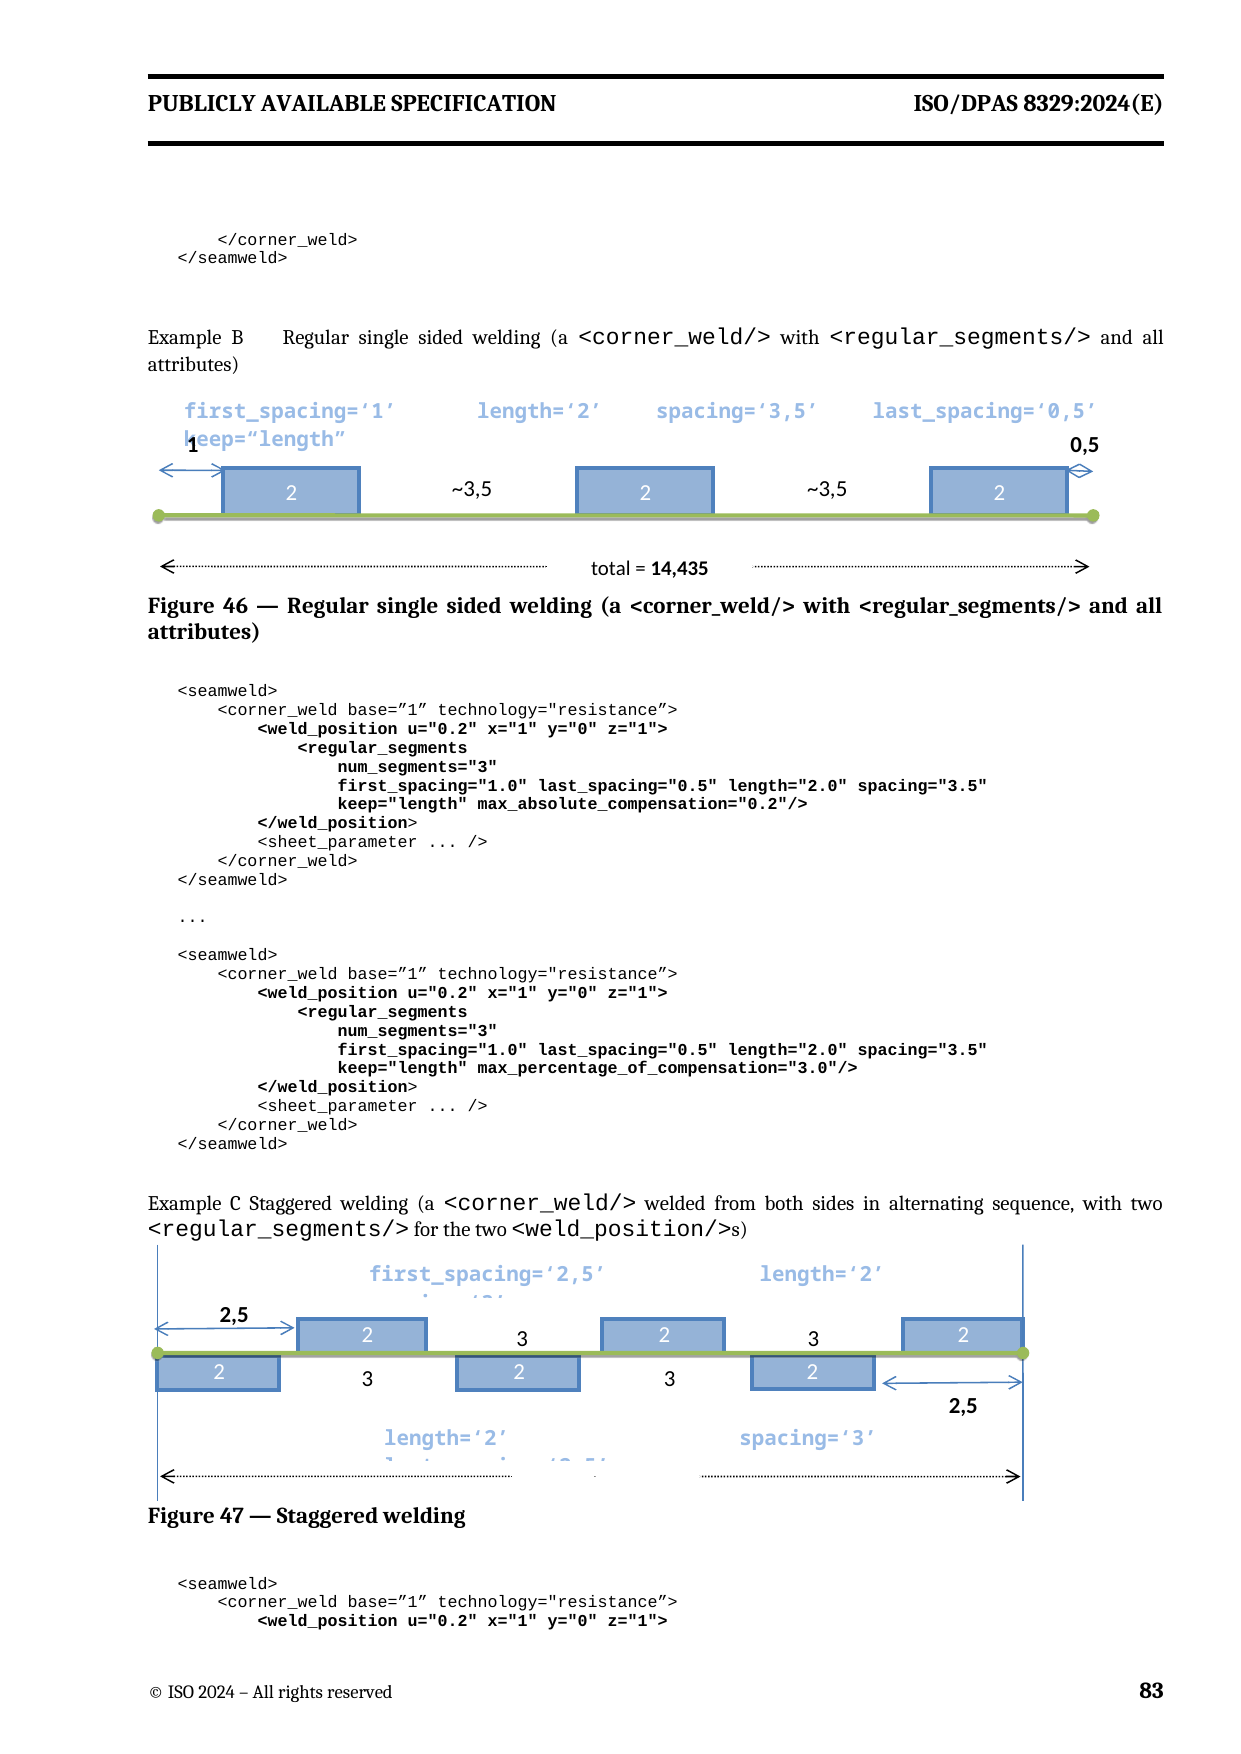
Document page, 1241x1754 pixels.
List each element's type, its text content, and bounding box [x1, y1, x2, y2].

text keep="length" max_percentage_of_compensation="3.0"/> [165, 1060, 1146, 1079]
text </weld_position> [165, 815, 1146, 834]
text Example B Regular single sided welding (a <corner_weld/> with <regular_segments/> and all attributes) [148, 325, 1163, 376]
text <sheet_parameter ... /> [165, 834, 1146, 852]
text first_spacing="1.0" last_spacing="0.5" length="2.0" spacing="3.5" [165, 777, 1146, 796]
text <seamweld> [165, 683, 1146, 702]
text </corner_weld> [165, 852, 1146, 871]
text <weld_position u="0.2" x="1" y="0" z="1"> [165, 721, 1146, 739]
text </corner_weld> [165, 1116, 1146, 1135]
text </seamweld> [165, 871, 1146, 890]
text ... [165, 909, 1146, 928]
text <corner_weld base=”1” technology="resistance”> [165, 702, 1146, 721]
text </corner_weld> [165, 231, 1146, 250]
text </seamweld> [165, 250, 1146, 269]
text <sheet_parameter ... /> [165, 1098, 1146, 1116]
text </weld_position> [165, 1079, 1146, 1098]
text Example C Staggered welding (a <corner_weld/> welded from both sides in alternating sequence, with two <regular_segments/> for the two <weld_position/>s) [148, 1192, 1163, 1243]
text Figure 46 — Regular single sided welding (a <corner_weld/> with <regular_segments/> and all attributes) [148, 593, 1163, 645]
text num_segments="3" [165, 758, 1146, 777]
text <corner_weld base=”1” technology="resistance”> [165, 1594, 1146, 1613]
text <seamweld> [165, 1575, 1146, 1594]
text <regular_segments [165, 1003, 1146, 1022]
text num_segments="3" [165, 1022, 1146, 1041]
text <weld_position u="0.2" x="1" y="0" z="1"> [165, 1613, 1146, 1632]
text <corner_weld base=”1” technology="resistance”> [165, 966, 1146, 984]
text Figure 47 — Staggered welding [148, 1503, 1163, 1529]
text </seamweld> [165, 1135, 1146, 1154]
text <regular_segments [165, 739, 1146, 758]
text <seamweld> [165, 947, 1146, 966]
text first_spacing="1.0" last_spacing="0.5" length="2.0" spacing="3.5" [165, 1041, 1146, 1060]
text keep="length" max_absolute_compensation="0.2"/> [165, 796, 1146, 815]
text <weld_position u="0.2" x="1" y="0" z="1"> [165, 984, 1146, 1003]
